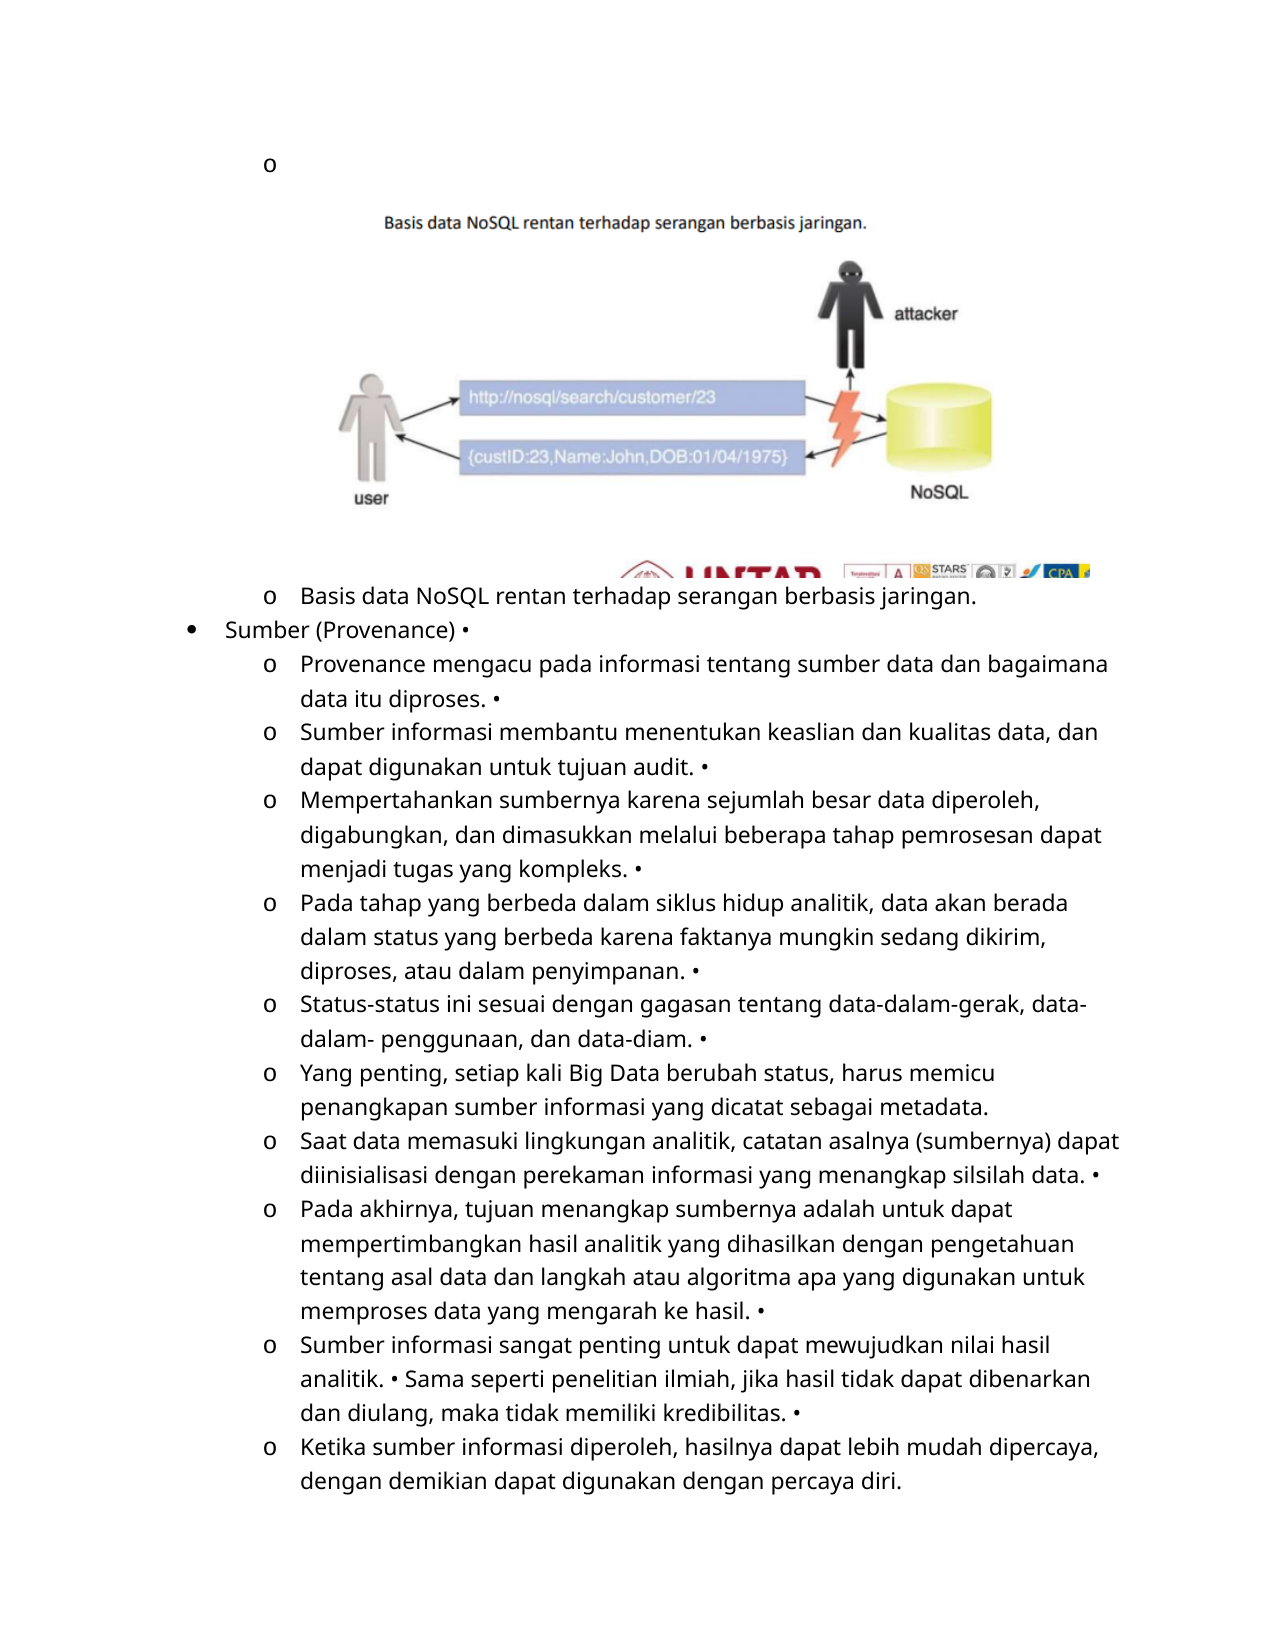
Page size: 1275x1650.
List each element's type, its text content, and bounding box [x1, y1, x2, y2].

list Sumber informasi membantu menentukan keaslian dan kualitas data, dan dapat digunakan untuk tujuan audit. • [262, 716, 1125, 782]
list Ketika sumber informasi diperoleh, hasilnya dapat lebih mudah dipercaya, dengan demikian dapat digunakan dengan percaya diri. [262, 1431, 1125, 1497]
list Yang penting, setiap kali Big Data berubah status, harus memicu penangkapan sumber informasi yang dicatat sebagai metadata. [262, 1057, 1125, 1122]
picture [262, 182, 1090, 578]
list Pada tahap yang berbeda dalam siklus hidup analitik, data akan berada dalam status yang berbeda karena faktanya mungkin sedang dikirim, diproses, atau dalam penyimpanan. • [262, 886, 1125, 986]
list Pada akhirnya, tujuan menangkap sumbernya adalah untuk dapat mempertimbangkan hasil analitik yang dihasilkan dengan pengetahuan tentang asal data dan langkah atau algoritma apa yang digunakan untuk memproses data yang mengarah ke hasil. • [262, 1193, 1125, 1326]
list Sumber (Provenance) • [187, 614, 1125, 646]
list Saat data memasuki lingkungan analitik, catatan asalnya (sumbernya) dapat diinisialisasi dengan perekaman informasi yang menangkap silsilah data. • [262, 1125, 1125, 1191]
list Status-status ini sesuai dengan gagasan tentang data-dalam-gerak, data-dalam- penggunaan, dan data-diam. • [262, 988, 1125, 1054]
list Sumber informasi sangat penting untuk dapat mewujudkan nilai hasil analitik. • Sama seperti penelitian ilmiah, jika hasil tidak dapat dibenarkan dan diulang, maka tidak memiliki kredibilitas. • [262, 1329, 1125, 1428]
list Basis data NoSQL rentan terhadap serangan berbasis jaringan. [262, 580, 1125, 612]
list Provenance mengacu pada informasi tentang sumber data dan bagaimana data itu diproses. • [262, 648, 1125, 714]
list Mempertahankan sumbernya karena sejumlah besar data diperoleh, digabungkan, dan dimasukkan melalui beberapa tahap pemrosesan dapat menjadi tugas yang kompleks. • [262, 784, 1125, 884]
